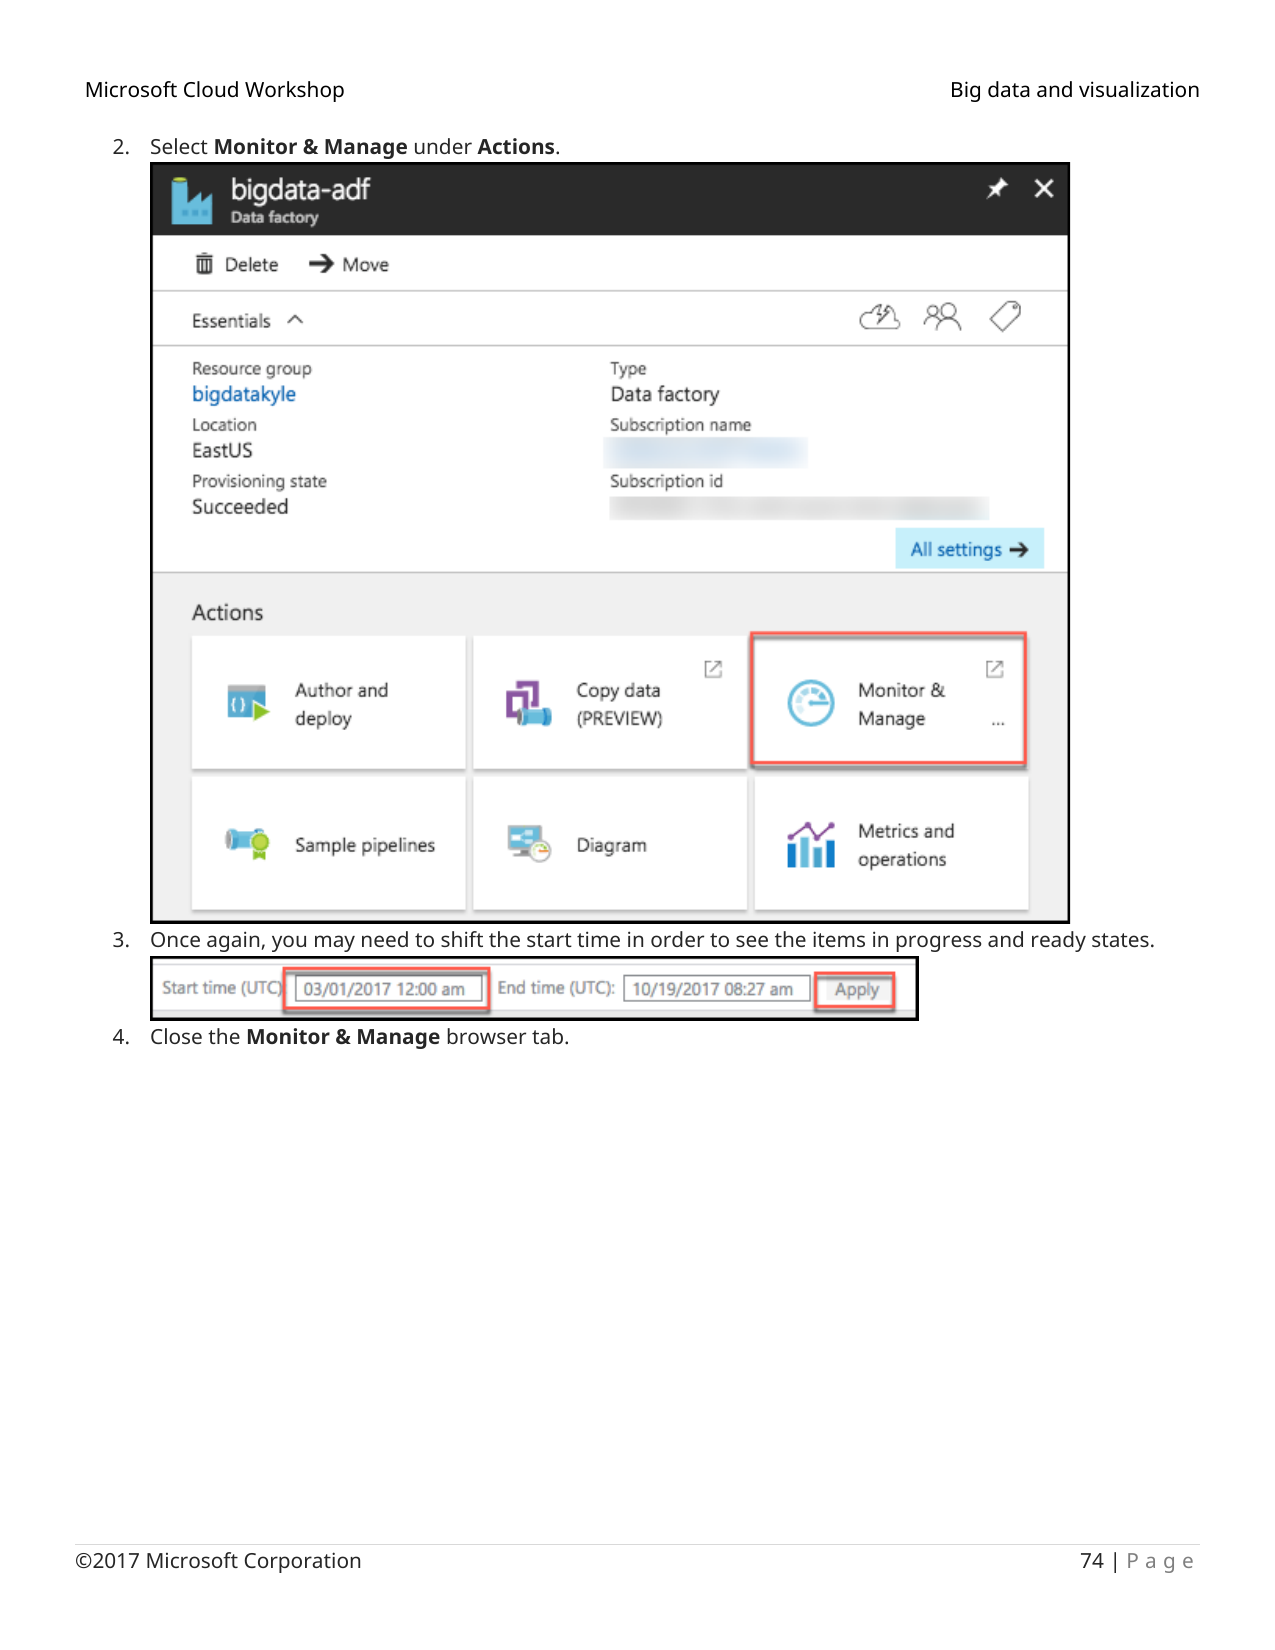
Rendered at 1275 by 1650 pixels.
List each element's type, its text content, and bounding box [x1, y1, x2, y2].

list Close the Monitor & Manage browser tab. [112, 1022, 1200, 1051]
picture [150, 162, 1071, 924]
picture [150, 956, 919, 1021]
